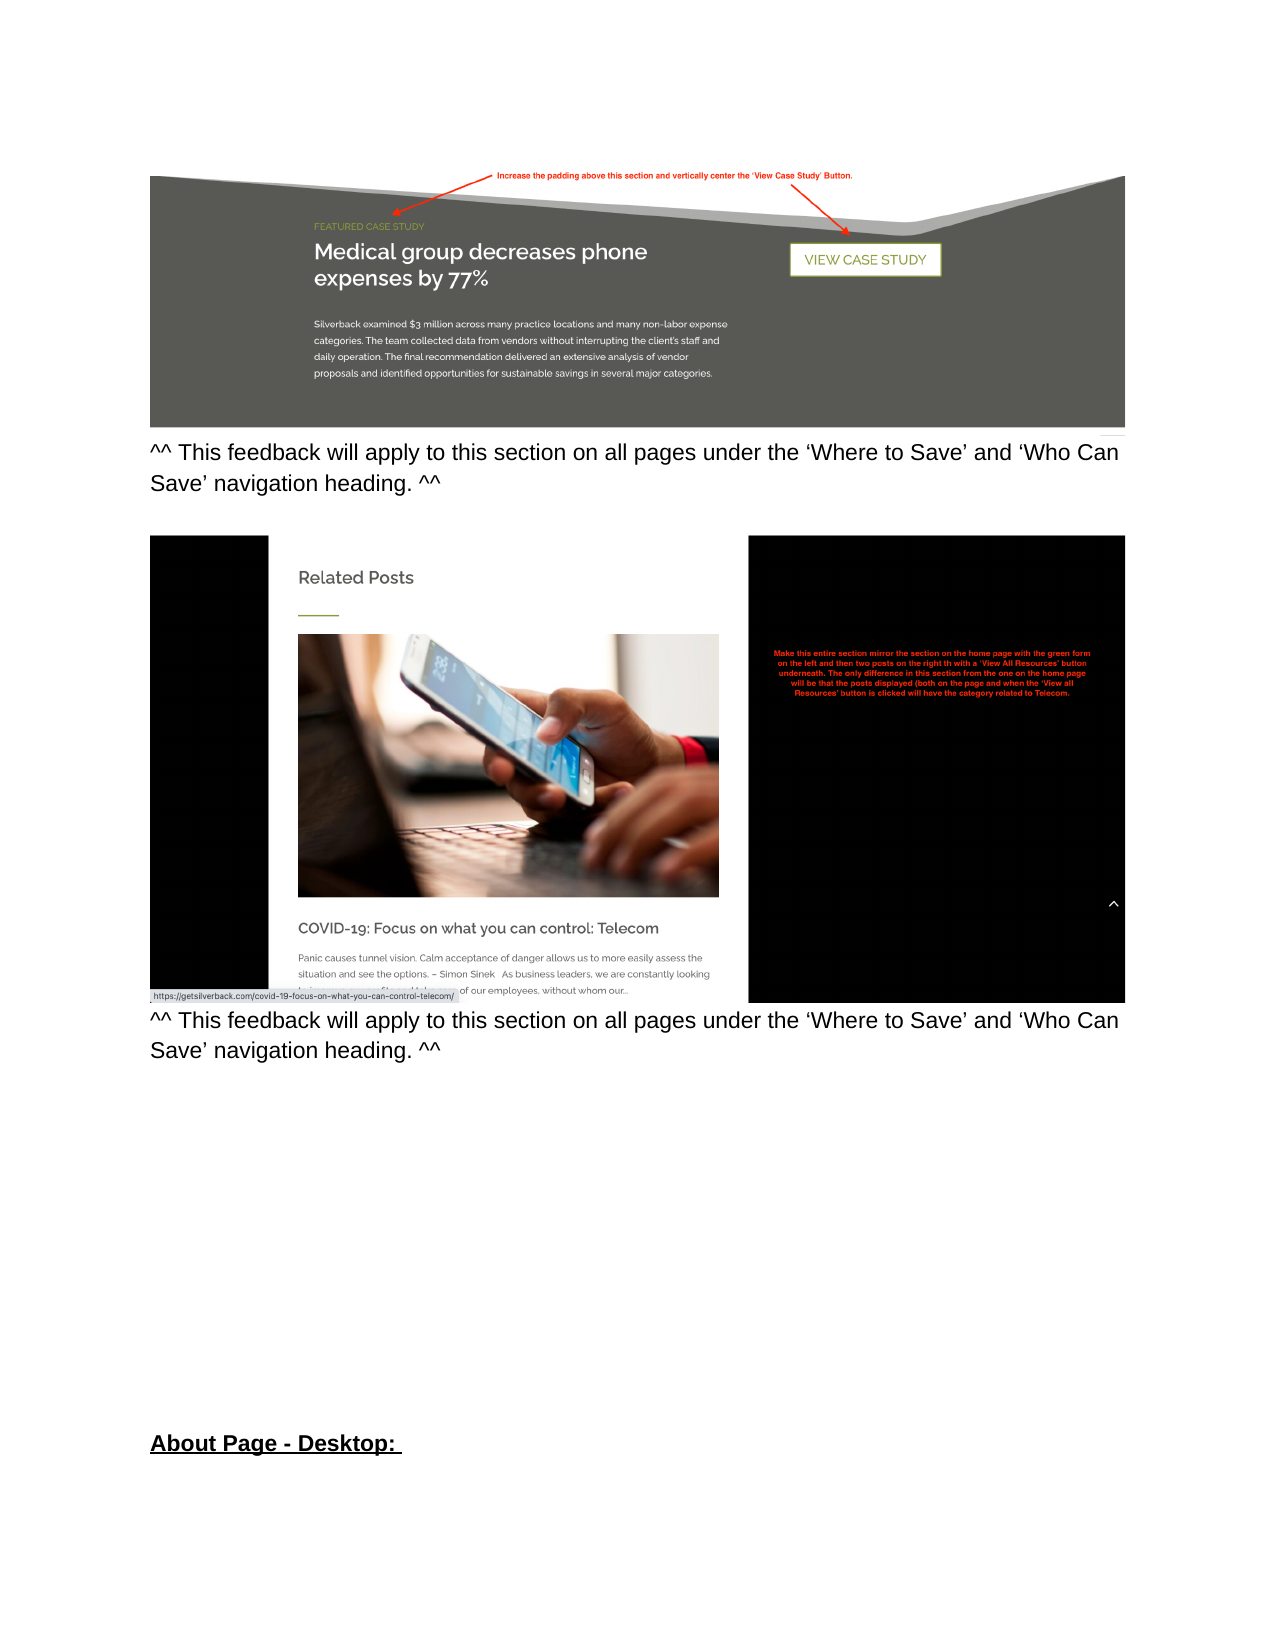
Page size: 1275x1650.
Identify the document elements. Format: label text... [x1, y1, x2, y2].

text ^^ This feedback will apply to this section on all pages under the ‘Where to Save’ and ‘Who Can Save’ navigation heading. ^^ [150, 439, 1125, 496]
picture [150, 150, 1125, 436]
picture [150, 530, 1125, 1003]
text ^^ This feedback will apply to this section on all pages under the ‘Where to Save’ and ‘Who Can Save’ navigation heading. ^^ [150, 1007, 1125, 1063]
text About Page - Desktop: [150, 1429, 1125, 1456]
